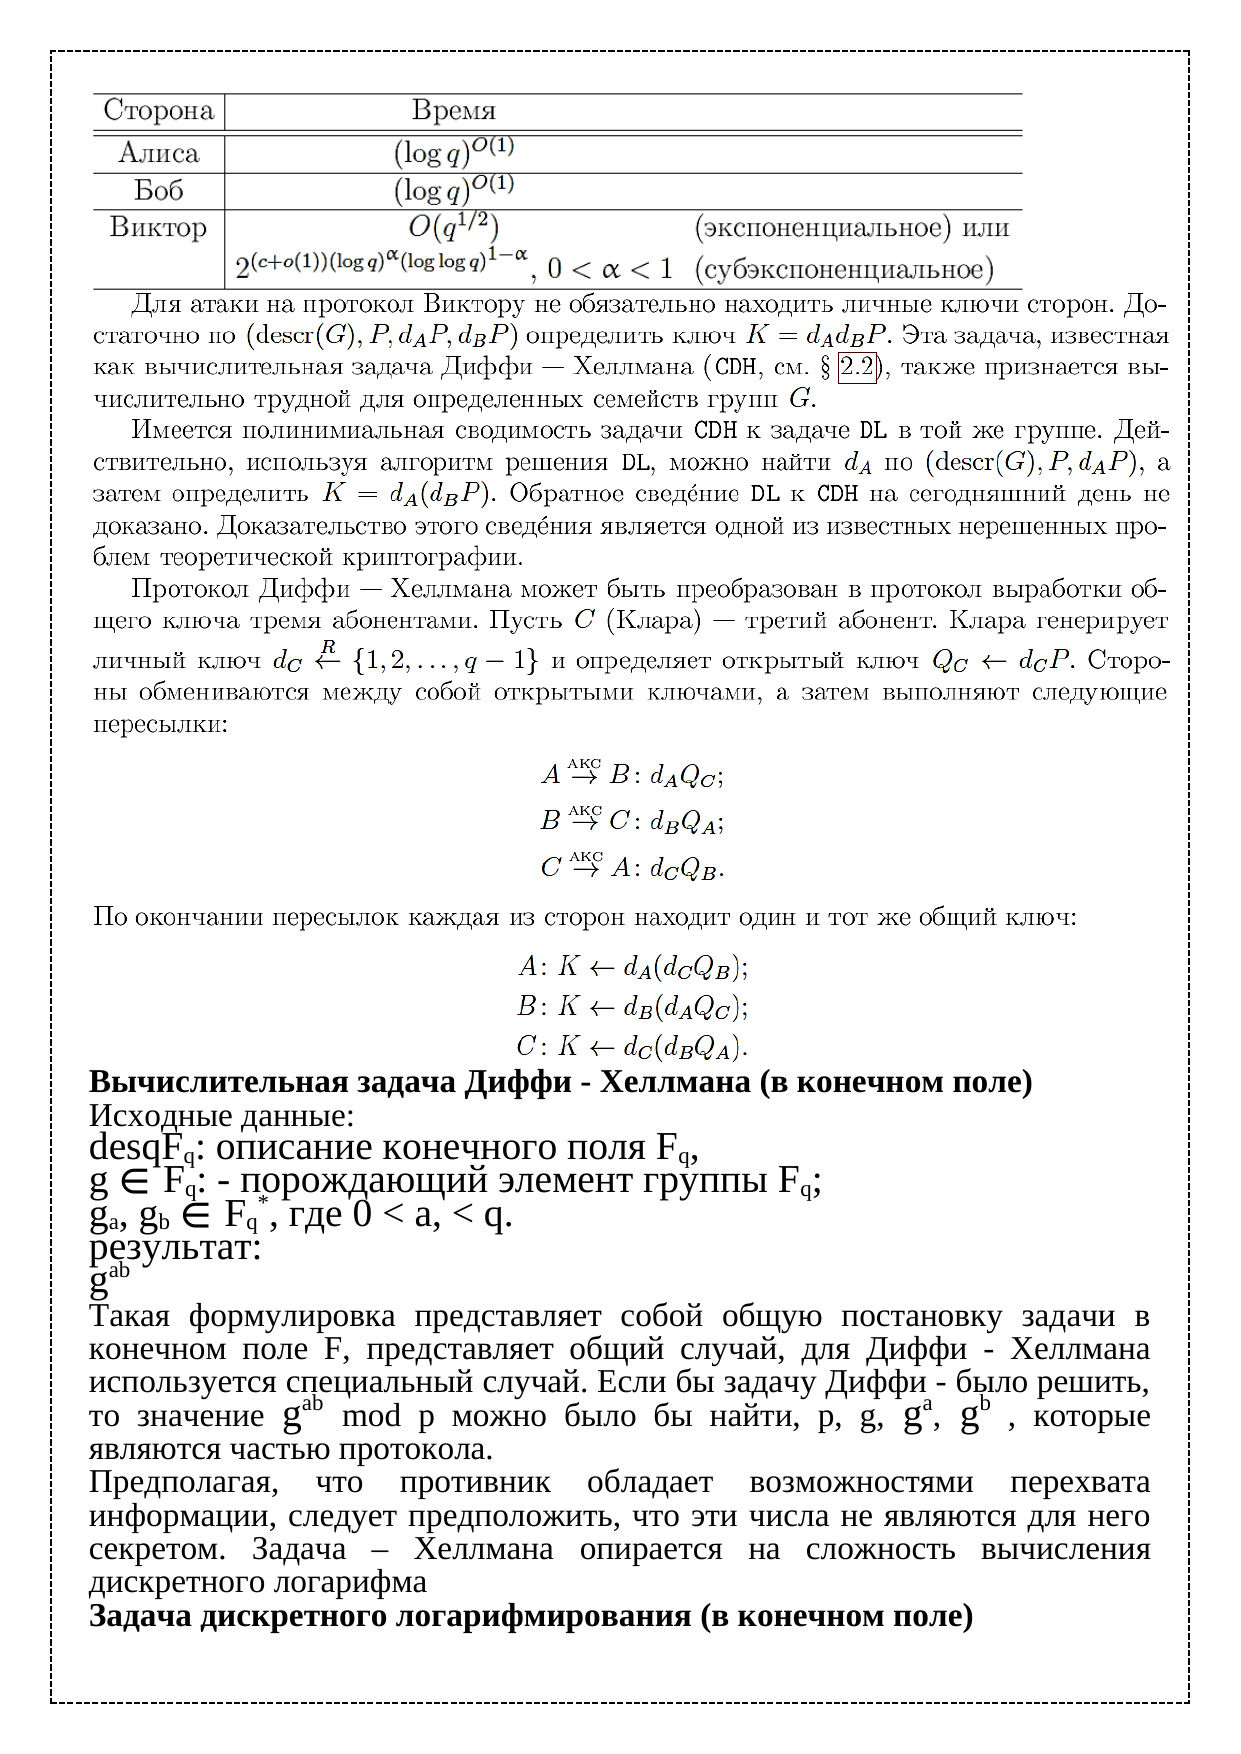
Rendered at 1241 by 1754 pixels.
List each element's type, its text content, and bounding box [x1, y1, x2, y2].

text gab [89, 1266, 1152, 1299]
text Такая формулировка представляет собой общую постановку задачи в конечном поле F, представляет общий случай, для Диффи - Хеллмана используется специальный случай. Если бы задачу Диффи - было решить, то значение gab mod p можно было бы найти, р, g, ga, gb , которые являются частью протокола. [89, 1299, 1152, 1466]
text Исходные данные: [89, 1099, 1152, 1133]
picture [88, 88, 1171, 1066]
text результат: [89, 1233, 1152, 1266]
text Вычислительная задача Диффи - Хеллмана (в конечном поле) [89, 1066, 1152, 1099]
text desqFq: описание конечного поля Fq, [89, 1133, 1152, 1166]
text Предполагая, что противник обладает возможностями перехвата информации, следует предположить, что эти числа не являются для него секретом. Задача – Хеллмана опирается на сложность вычисления дискретного логарифма [89, 1466, 1152, 1599]
text Задача дискретного логарифмирования (в конечном поле) [89, 1599, 1152, 1633]
text ga, gb ∈ Fq*, где 0 < a, < q. [89, 1199, 1152, 1233]
text g ∈ Fq: - порождающий элемент группы Fq; [89, 1166, 1152, 1199]
